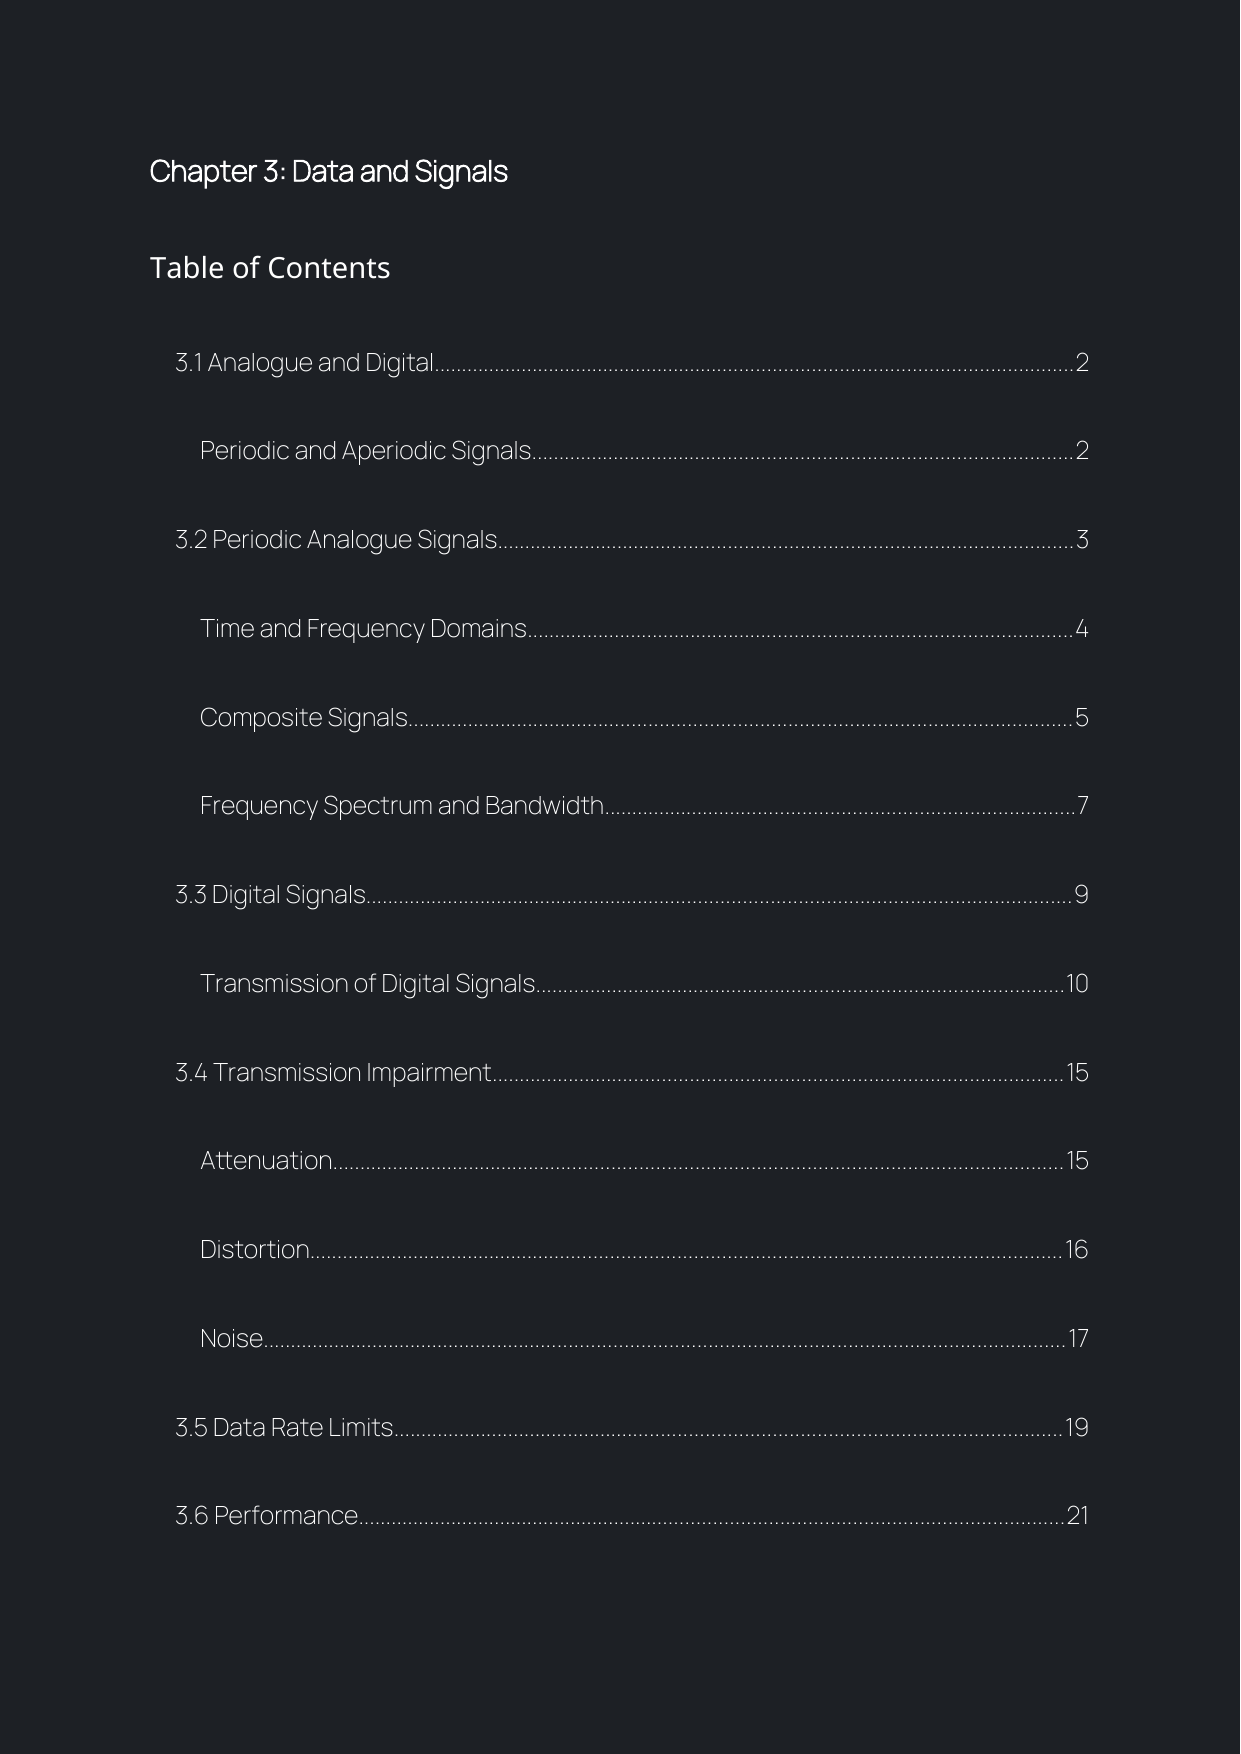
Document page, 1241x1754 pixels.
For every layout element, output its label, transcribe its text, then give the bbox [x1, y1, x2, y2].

text Chapter 3: Data and Signals [150, 150, 1090, 190]
